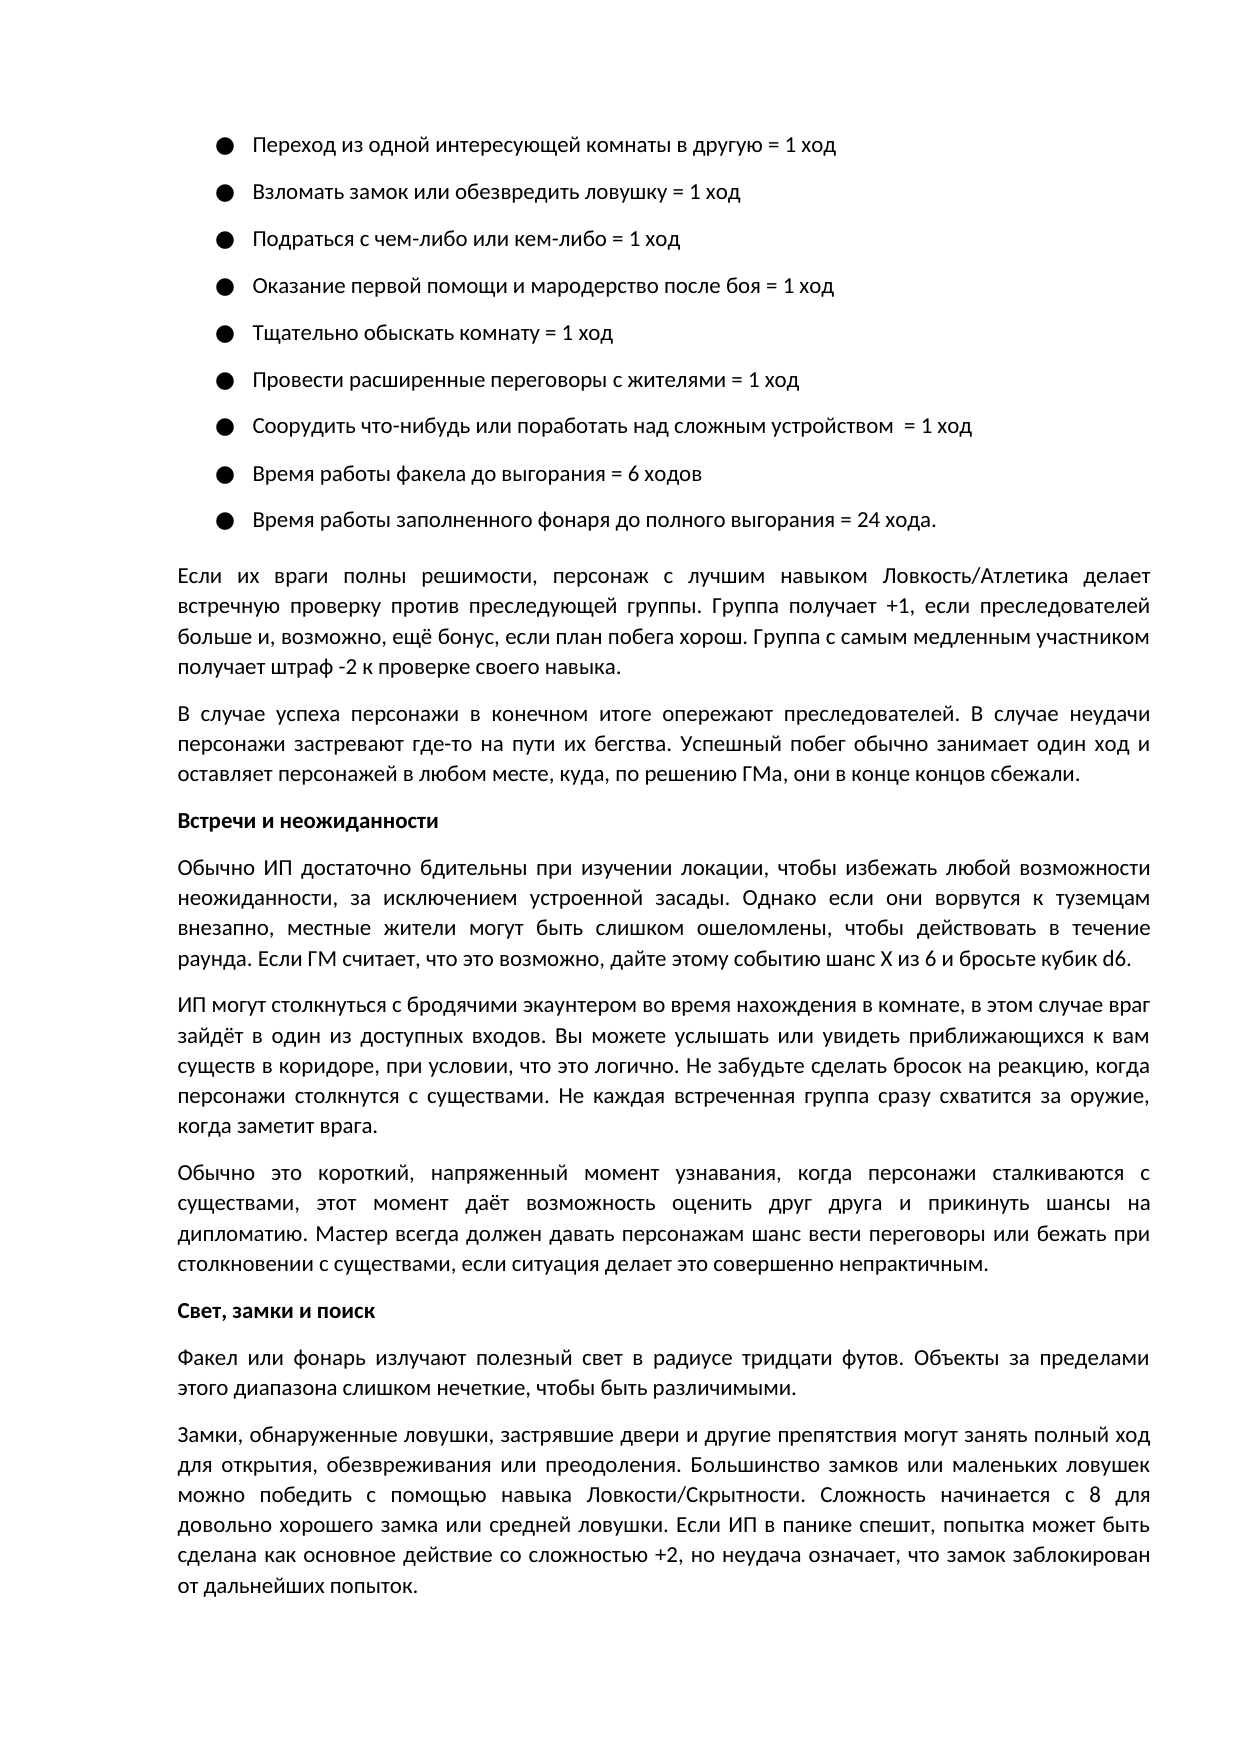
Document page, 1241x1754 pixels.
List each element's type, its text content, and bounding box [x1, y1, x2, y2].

list Соорудить что-нибудь или поработать над сложным устройством = 1 ход [215, 400, 1152, 447]
list Тщательно обыскать комнату = 1 ход [215, 306, 1152, 353]
list Оказание первой помощи и мародерство после боя = 1 ход [215, 259, 1152, 306]
list Время работы факела до выгорания = 6 ходов [215, 447, 1152, 494]
text В случае успеха персонажи в конечном итоге опережают преследователей. В случае неудачи персонажи застревают где-то на пути их бегства. Успешный побег обычно занимает один ход и оставляет персонажей в любом месте, куда, по решению ГМа, они в конце концов сбежали. [177, 699, 1152, 787]
text Замки, обнаруженные ловушки, застрявшие двери и другие препятствия могут занять полный ход для открытия, обезвреживания или преодоления. Большинство замков или маленьких ловушек можно победить с помощью навыка Ловкости/Скрытности. Сложность начинается с 8 для довольно хорошего замка или средней ловушки. Если ИП в панике спешит, попытка может быть сделана как основное действие со сложностью +2, но неудача означает, что замок заблокирован от дальнейших попыток. [177, 1420, 1152, 1599]
text Обычно это короткий, напряженный момент узнавания, когда персонажи сталкиваются с существами, этот момент даёт возможность оценить друг друга и прикинуть шансы на дипломатию. Мастер всегда должен давать персонажам шанс вести переговоры или бежать при столкновении с существами, если ситуация делает это совершенно непрактичным. [177, 1158, 1152, 1277]
text Встречи и неожиданности [177, 806, 1152, 834]
list Подраться с чем-либо или кем-либо = 1 ход [215, 212, 1152, 259]
list Провести расширенные переговоры с жителями = 1 ход [215, 353, 1152, 400]
list Время работы заполненного фонаря до полного выгорания = 24 хода. [215, 494, 1152, 541]
text ИП могут столкнуться с бродячими экаунтером во время нахождения в комнате, в этом случае враг зайдёт в один из доступных входов. Вы можете услышать или увидеть приближающихся к вам существ в коридоре, при условии, что это логично. Не забудьте сделать бросок на реакцию, когда персонажи столкнутся с существами. Не каждая встреченная группа сразу схватится за оружие, когда заметит врага. [177, 991, 1152, 1139]
text Свет, замки и поиск [177, 1296, 1152, 1324]
text Обычно ИП достаточно бдительны при изучении локации, чтобы избежать любой возможности неожиданности, за исключением устроенной засады. Однако если они ворвутся к туземцам внезапно, местные жители могут быть слишком ошеломлены, чтобы действовать в течение раунда. Если ГМ считает, что это возможно, дайте этому событию шанс X из 6 и бросьте кубик d6. [177, 853, 1152, 972]
text Факел или фонарь излучают полезный свет в радиусе тридцати футов. Объекты за пределами этого диапазона слишком нечеткие, чтобы быть различимыми. [177, 1343, 1152, 1401]
list Взломать замок или обезвредить ловушку = 1 ход [215, 165, 1152, 212]
list Переход из одной интересующей комнаты в другую = 1 ход [215, 118, 1152, 165]
text Если их враги полны решимости, персонаж с лучшим навыком Ловкость/Атлетика делает встречную проверку против преследующей группы. Группа получает +1, если преследователей больше и, возможно, ещё бонус, если план побега хорош. Группа с самым медленным участником получает штраф -2 к проверке своего навыка. [177, 561, 1152, 680]
